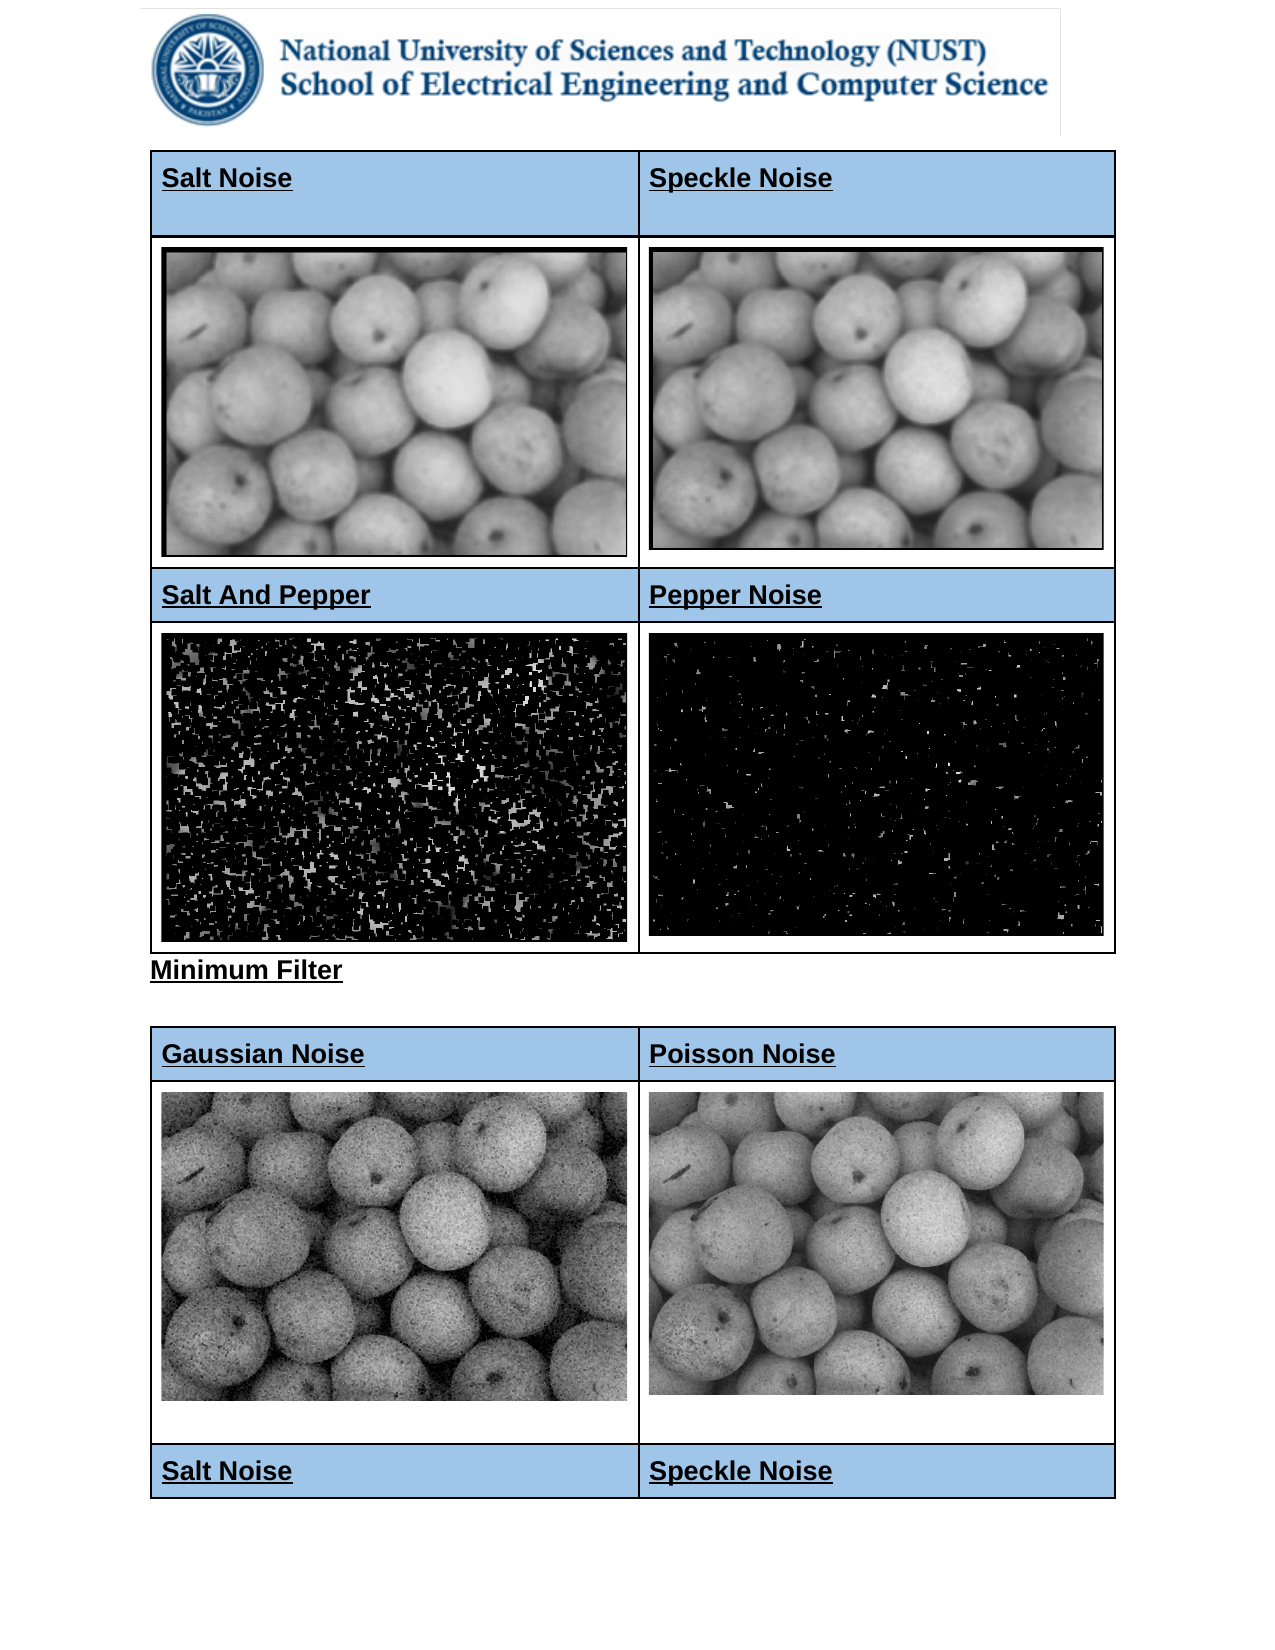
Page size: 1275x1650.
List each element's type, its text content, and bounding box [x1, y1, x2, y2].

table_cell [152, 623, 638, 952]
picture [648, 633, 1104, 936]
table_cell [152, 1082, 638, 1443]
table_cell Speckle Noise [640, 1445, 1114, 1497]
picture [161, 1092, 628, 1401]
table_cell [640, 238, 1114, 567]
text Minimum Filter [150, 954, 1125, 985]
table_cell [152, 238, 638, 567]
picture [161, 633, 628, 942]
table_header Poisson Noise [640, 1028, 1114, 1080]
table_cell Salt Noise [152, 152, 638, 235]
table_cell Salt Noise [152, 1445, 638, 1497]
table_cell [640, 623, 1114, 952]
picture [648, 247, 1104, 550]
picture [161, 247, 628, 557]
picture [140, 7, 1062, 136]
table_cell Pepper Noise [640, 569, 1114, 621]
table_cell Speckle Noise [640, 152, 1114, 235]
table_cell Salt And Pepper [152, 569, 638, 621]
table_header Gaussian Noise [152, 1028, 638, 1080]
table_cell [640, 1082, 1114, 1443]
picture [648, 1092, 1104, 1395]
